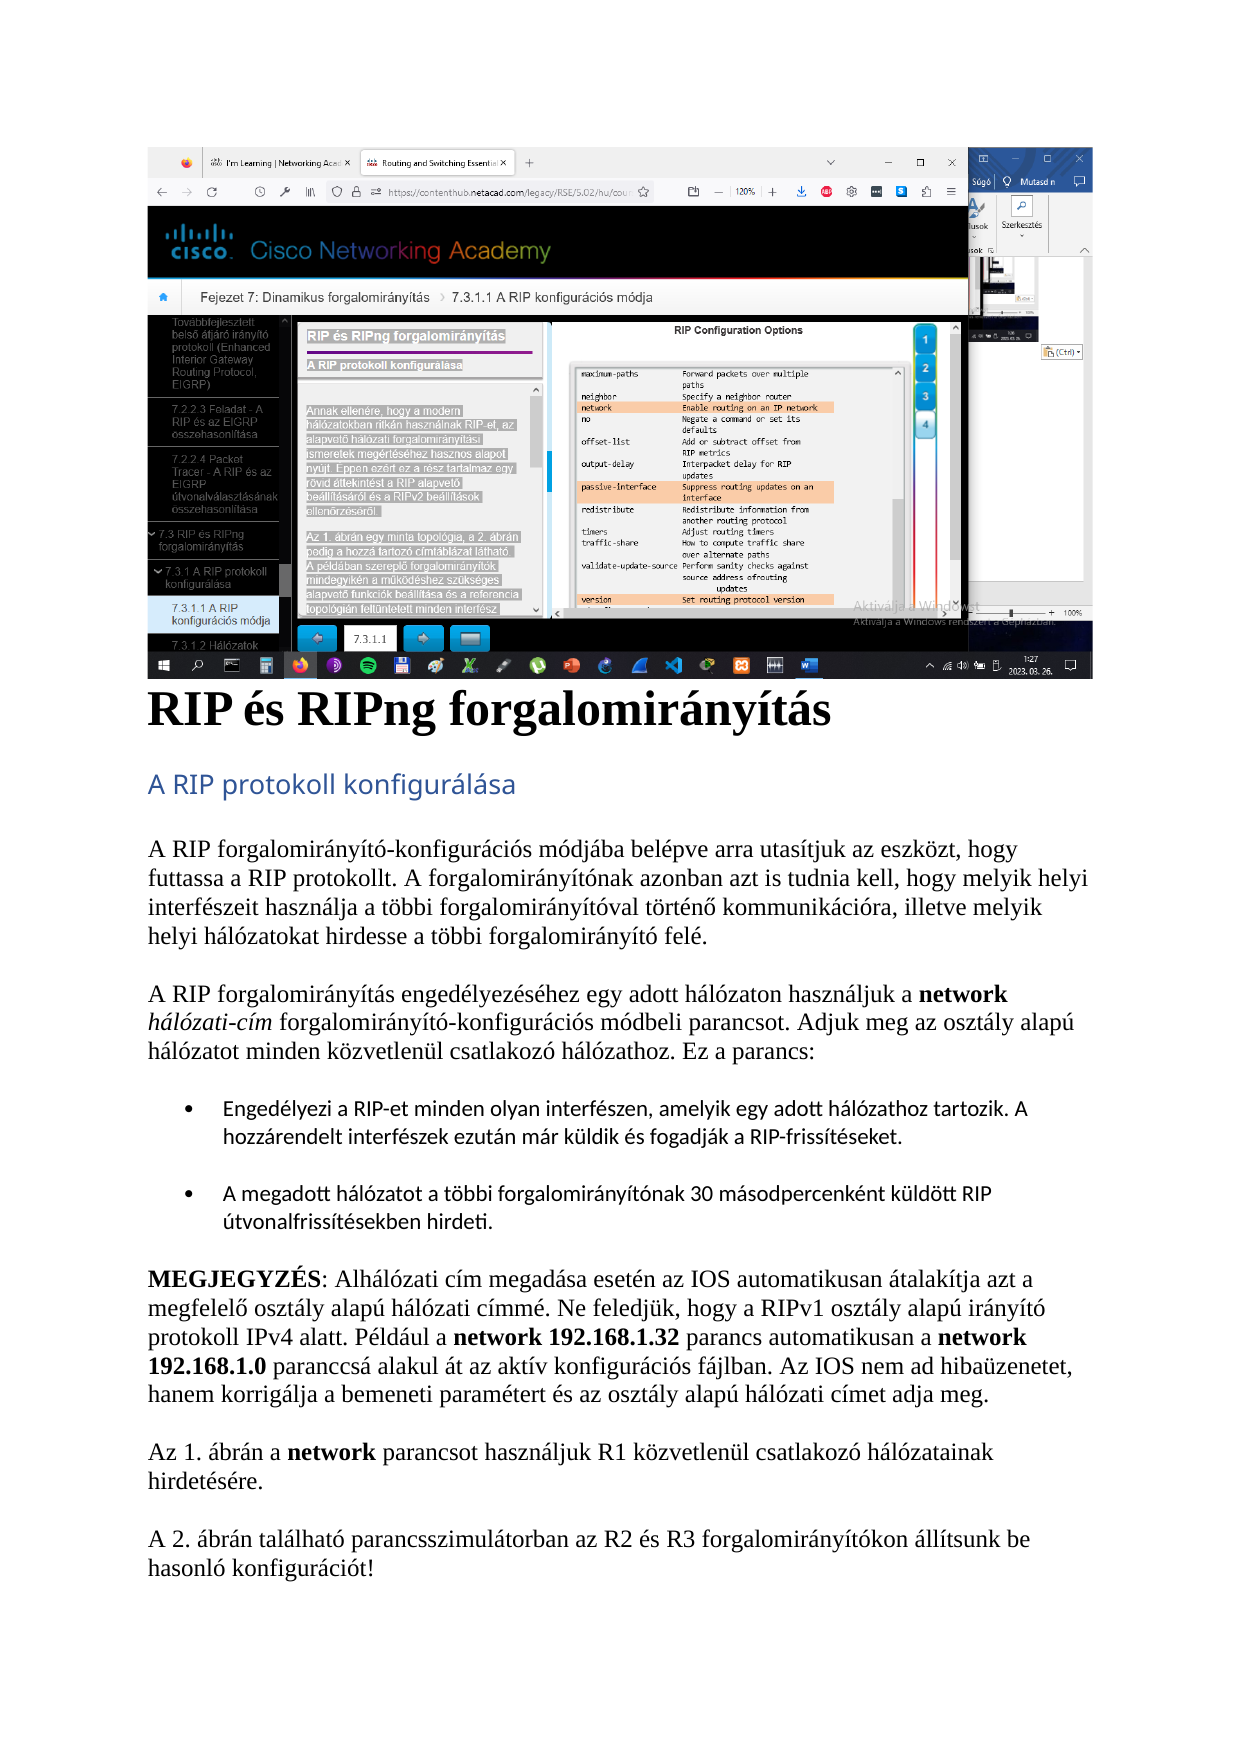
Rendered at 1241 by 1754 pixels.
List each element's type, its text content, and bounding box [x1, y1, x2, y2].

text MEGJEGYZÉS: Alhálózati cím megadása esetén az IOS automatikusan átalakítja azt a megfelelő osztály alapú hálózati címmé. Ne feledjük, hogy a RIPv1 osztály alapú irányító protokoll IPv4 alatt. Például a network 192.168.1.32 parancs automatikusan a network 192.168.1.0 paranccsá alakul át az aktív konfigurációs fájlban. Az IOS nem ad hibaüzenetet, hanem korrigálja a bemeneti paramétert és az osztály alapú hálózati címet adja meg. [148, 1264, 1093, 1408]
text A 2. ábrán található parancsszimulátorban az R2 és R3 forgalomirányítókon állítsunk be hasonló konfigurációt! [148, 1524, 1093, 1582]
text A RIP forgalomirányító-konfigurációs módjába belépve arra utasítjuk az eszközt, hogy futtassa a RIP protokollt. A forgalomirányítónak azonban azt is tudnia kell, hogy melyik helyi interfészeit használja a többi forgalomirányítóval történő kommunikációra, illetve melyik helyi hálózatokat hirdesse a többi forgalomirányító felé. [148, 834, 1093, 949]
picture [147, 147, 1093, 679]
subtitle A RIP protokoll konfigurálása [148, 766, 1093, 802]
subtitle RIP és RIPng forgalomirányítás [148, 679, 1093, 736]
text A RIP forgalomirányítás engedélyezéséhez egy adott hálózaton használjuk a network hálózati-cím forgalomirányító-konfigurációs módbeli parancsot. Adjuk meg az osztály alapú hálózatot minden közvetlenül csatlakozó hálózathoz. Ez a parancs: [148, 979, 1093, 1065]
list Engedélyezi a RIP-et minden olyan interfészen, amelyik egy adott hálózathoz tartozik. A hozzárendelt interfészek ezután már küldik és fogadják a RIP-frissítéseket. [185, 1094, 1093, 1150]
list A megadott hálózatot a többi forgalomirányítónak 30 másodpercenként küldött RIP útvonalfrissítésekben hirdeti. [185, 1179, 1093, 1235]
text Az 1. ábrán a network parancsot használjuk R1 közvetlenül csatlakozó hálózatainak hirdetésére. [148, 1437, 1093, 1495]
